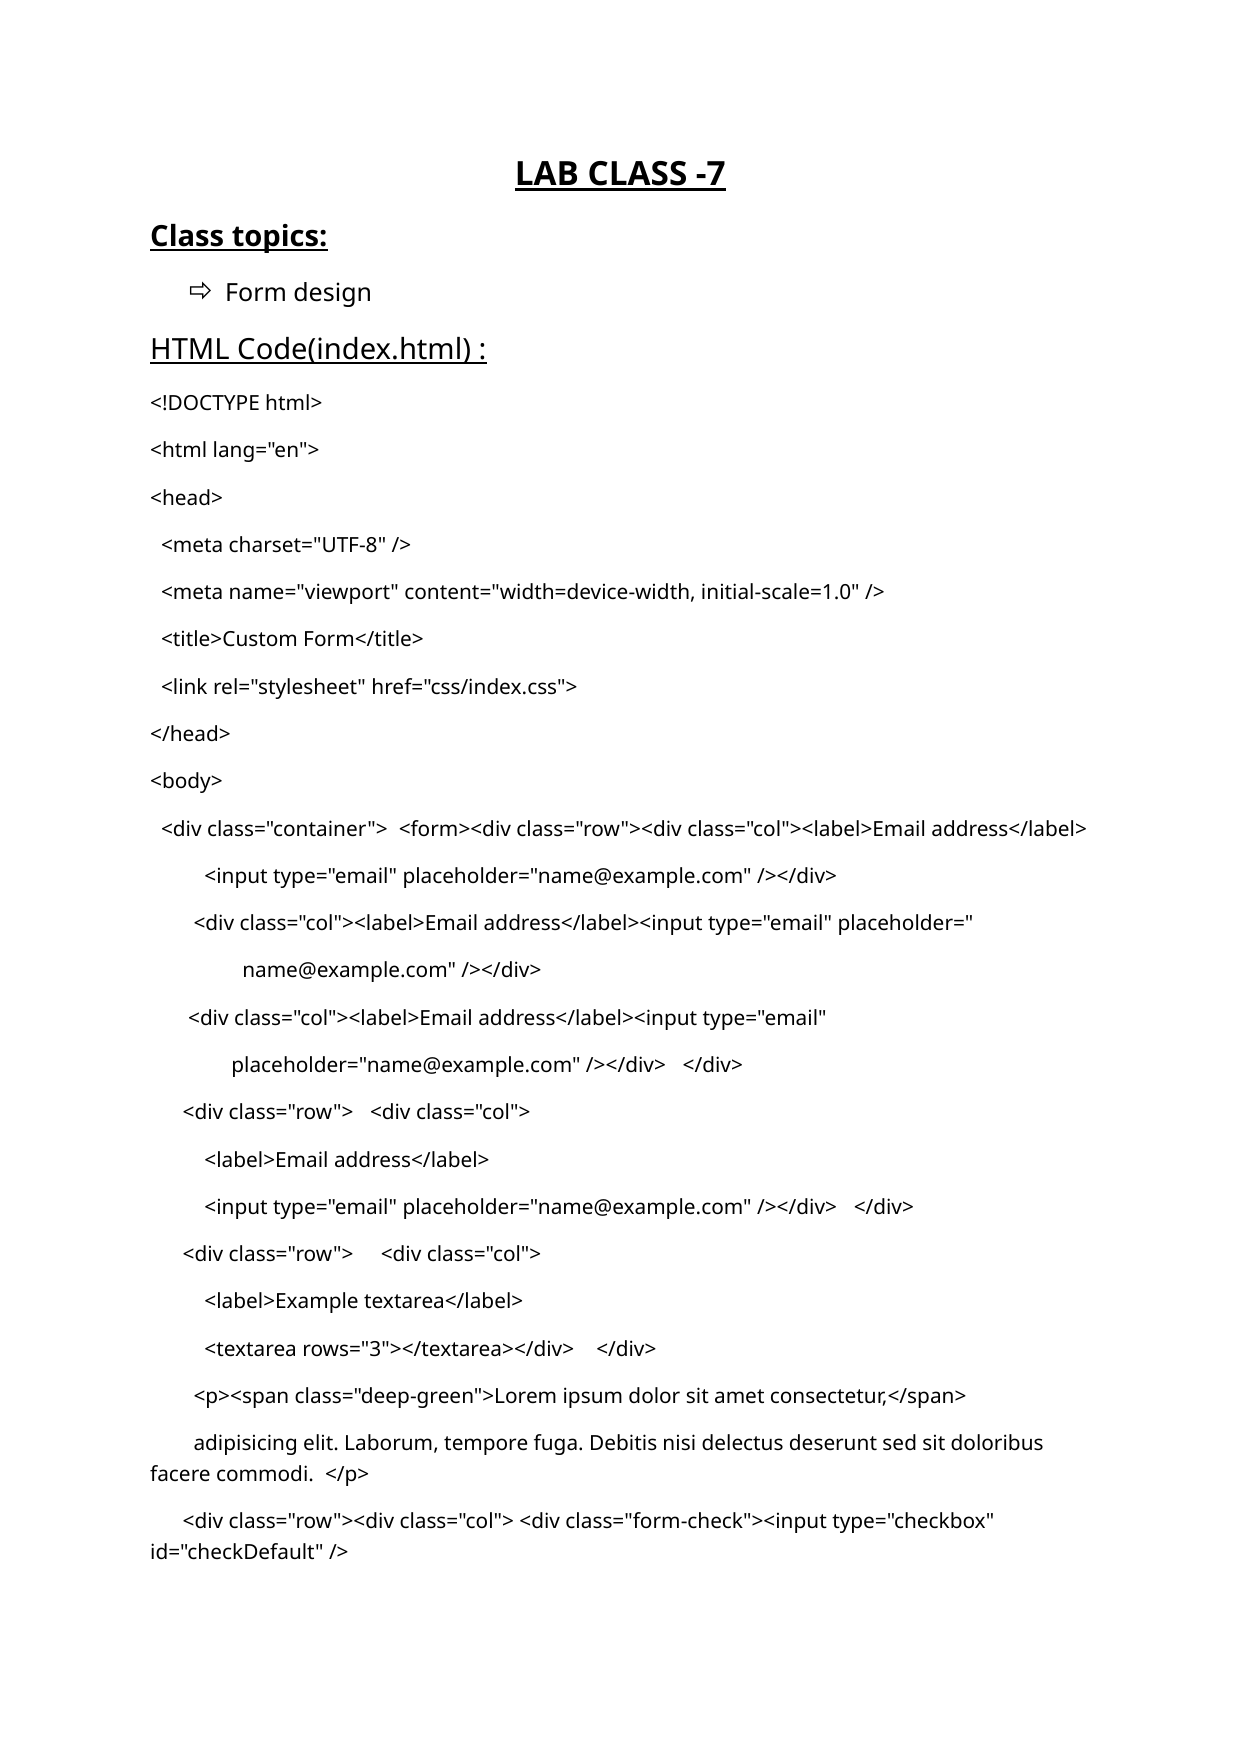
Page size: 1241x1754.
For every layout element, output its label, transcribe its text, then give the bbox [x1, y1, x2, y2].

text placeholder="name@example.com" /></div> </div> [150, 1050, 1090, 1078]
text <html lang="en"> [150, 435, 1090, 464]
text <meta charset="UTF-8" /> [150, 530, 1090, 558]
text <div class="col"><label>Email address</label><input type="email" placeholder=" [150, 908, 1090, 937]
text <input type="email" placeholder="name@example.com" /></div> </div> [150, 1192, 1090, 1220]
text name@example.com" /></div> [150, 956, 1090, 984]
text <div class="row"><div class="col"> <div class="form-check"><input type="checkbox" id="checkDefault" /> [150, 1506, 1090, 1565]
text <div class="row"> <div class="col"> [150, 1097, 1090, 1126]
text <body> [150, 766, 1090, 795]
text <div class="container"> <form><div class="row"><div class="col"><label>Email address</label> [150, 814, 1090, 842]
text LAB CLASS -7 [150, 150, 1090, 195]
text <link rel="stylesheet" href="css/index.css"> [150, 672, 1090, 700]
text <label>Email address</label> [150, 1145, 1090, 1173]
text Class topics: [150, 216, 1090, 255]
text <!DOCTYPE html> [150, 388, 1090, 416]
text <label>Example textarea</label> [150, 1287, 1090, 1315]
text </head> [150, 719, 1090, 747]
text <div class="row"> <div class="col"> [150, 1239, 1090, 1268]
text <input type="email" placeholder="name@example.com" /></div> [150, 861, 1090, 889]
text <meta name="viewport" content="width=device-width, initial-scale=1.0" /> [150, 577, 1090, 606]
text <p><span class="deep-green">Lorem ipsum dolor sit amet consectetur,</span> [150, 1381, 1090, 1409]
text <textarea rows="3"></textarea></div> </div> [150, 1334, 1090, 1362]
text adipisicing elit. Laborum, tempore fuga. Debitis nisi delectus deserunt sed sit doloribus facere commodi. </p> [150, 1428, 1090, 1487]
text <head> [150, 483, 1090, 511]
text HTML Code(index.html) : [150, 328, 1090, 368]
text <div class="col"><label>Email address</label><input type="email" [150, 1003, 1090, 1031]
list Form design [187, 275, 1090, 309]
text <title>Custom Form</title> [150, 624, 1090, 653]
